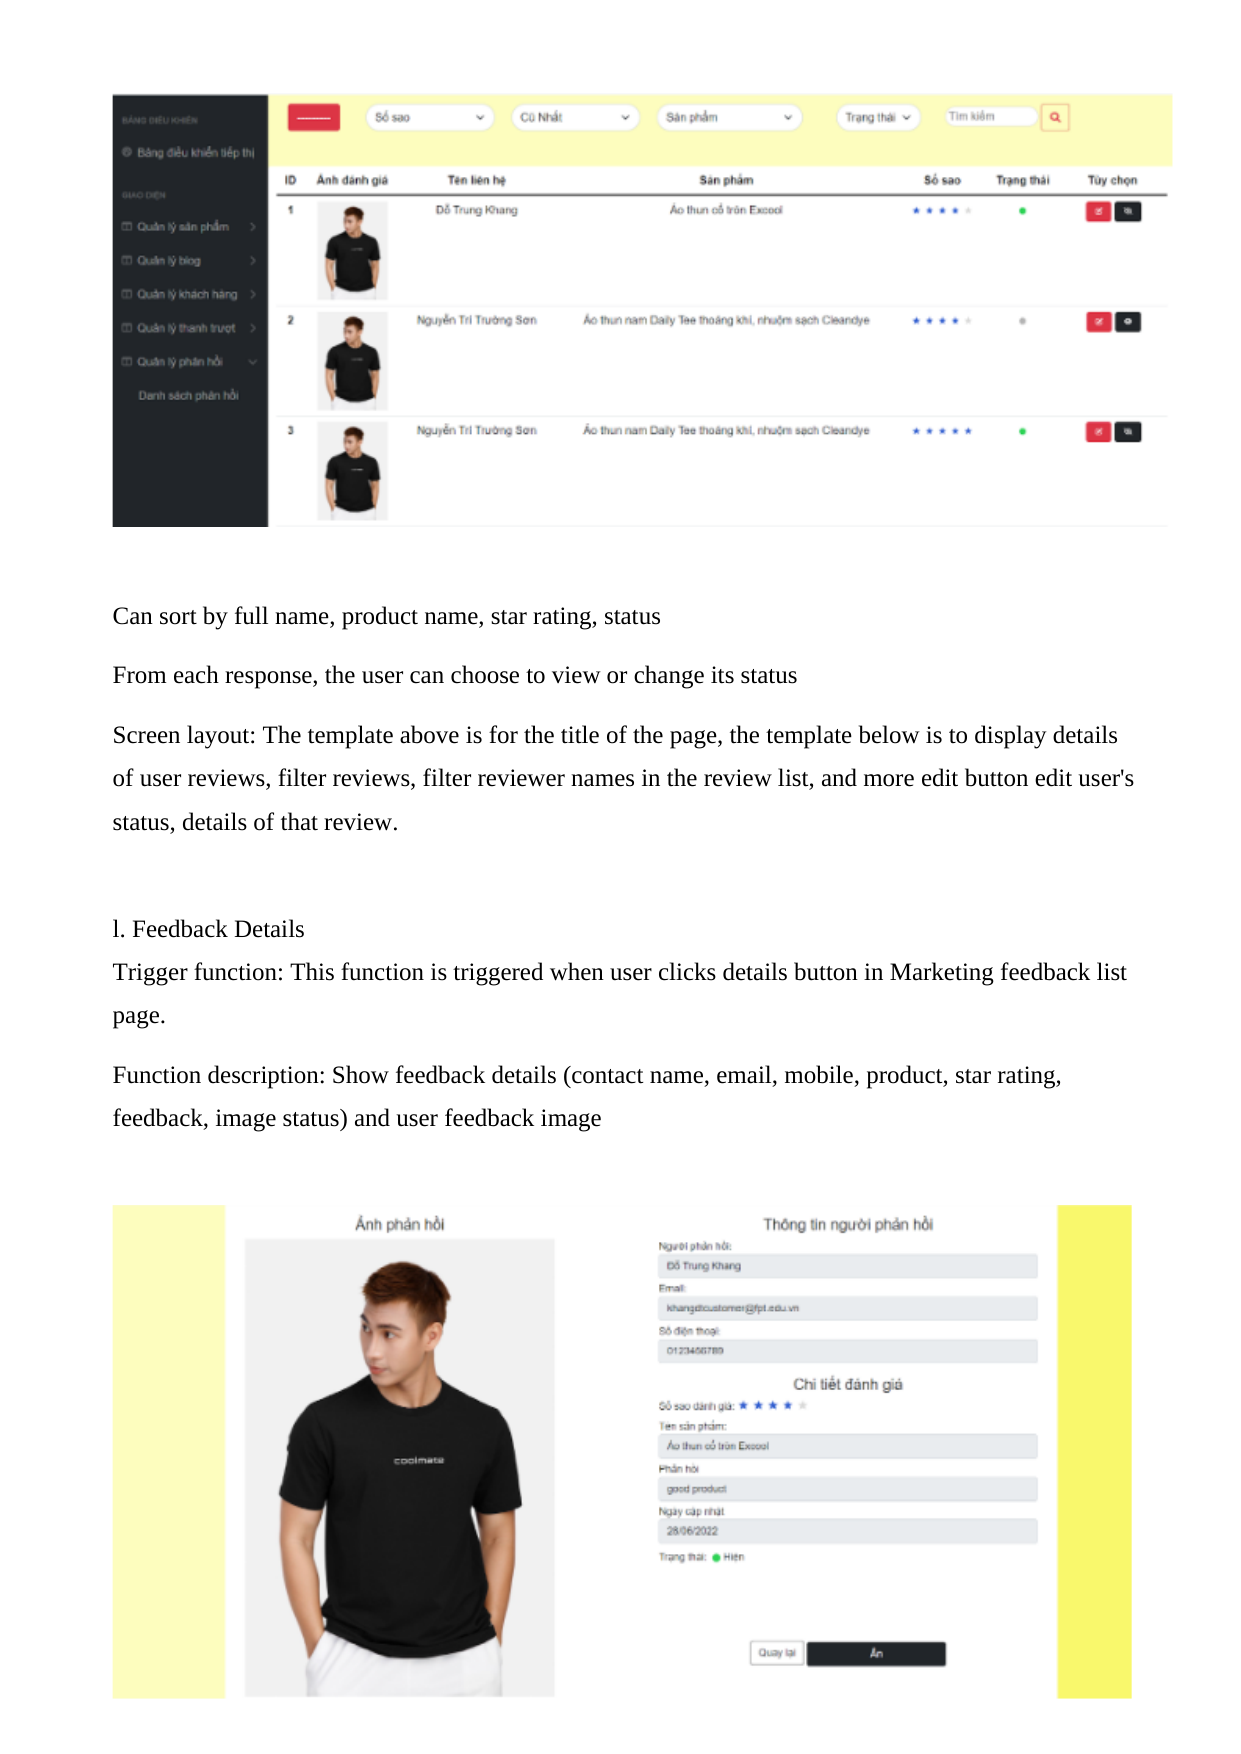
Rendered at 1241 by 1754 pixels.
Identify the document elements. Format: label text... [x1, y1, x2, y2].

text Screen layout: The template above is for the title of the page, the template below is to display details of user reviews, filter reviews, filter reviewer names in the review list, and more edit button edit user's status, details of that review. [112, 720, 1143, 835]
picture [112, 93, 1179, 527]
text From each response, the user can choose to view or change its status [112, 661, 1143, 689]
text Can sort by full name, product name, star rating, status [112, 601, 1143, 629]
text Function description: Show feedback details (contact name, email, mobile, product, star rating, feedback, image status) and user feedback image [112, 1060, 1143, 1132]
picture [112, 1205, 1132, 1702]
subtitle l. Feedback Details [112, 914, 1143, 942]
text Trigger function: This function is triggered when user clicks details button in Marketing feedback list page. [112, 957, 1143, 1029]
